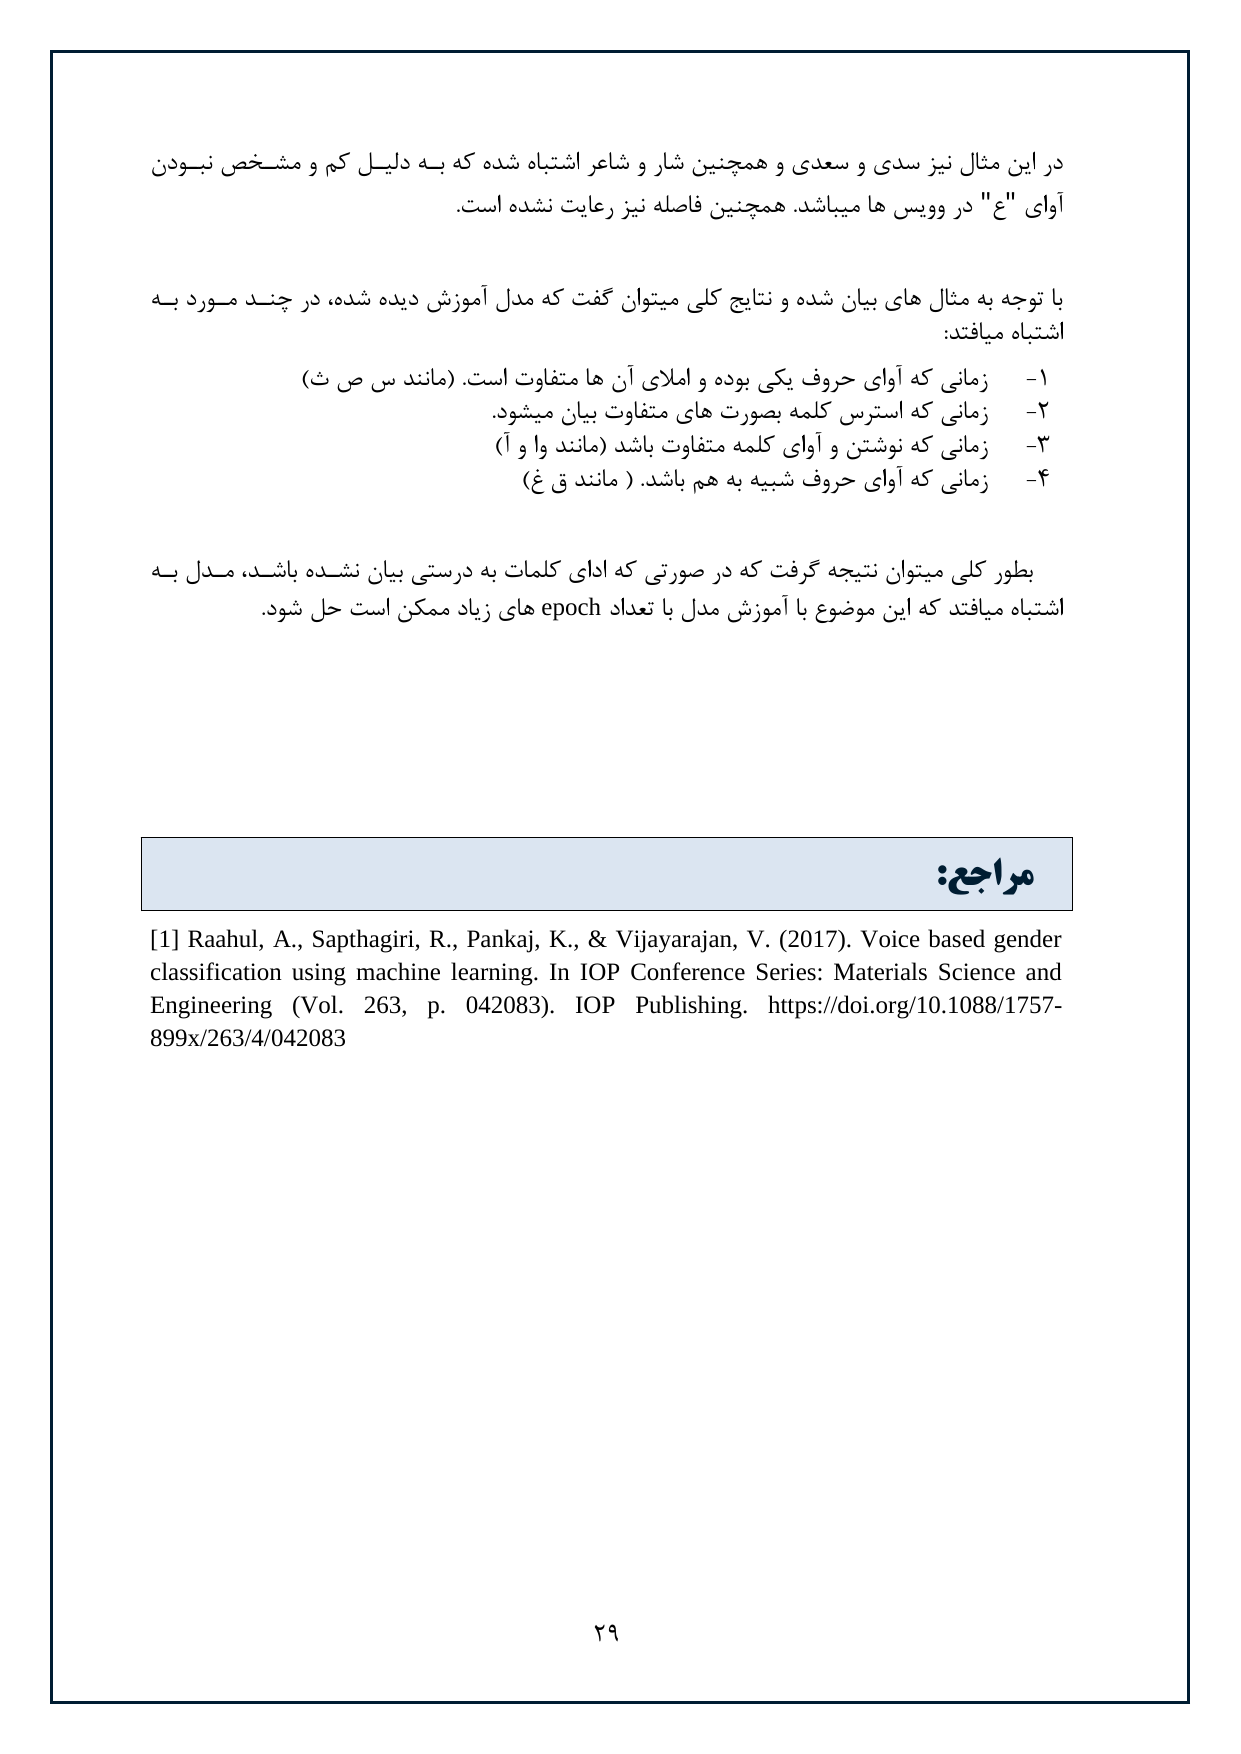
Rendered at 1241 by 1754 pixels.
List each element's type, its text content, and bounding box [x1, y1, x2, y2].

subtitle مراجع: [142, 838, 1072, 910]
text در این مثال نیز سدی و سعدی و همچنین شار و شاعر اشتباه شده که به دلیل کم و مشخص نبودن آوای "ع" در وویس ها میباشد. همچنین فاصله نیز رعایت نشده است. [150, 150, 1063, 223]
list زمانی که آوای حروف یکی بوده و املای آن ها متفاوت است. (مانند س ص ث) [150, 366, 1026, 395]
list زمانی که آوای حروف شبیه به هم باشد. ( مانند ق غ) [150, 467, 1026, 496]
text با توجه به مثال های بیان شده و نتایج کلی میتوان گفت که مدل آموزش دیده شده، در چند مورد به اشتباه میافتد: [150, 287, 1063, 349]
text بطور کلی میتوان نتیجه گرفت که در صورتی که ادای کلمات به درستی بیان نشده باشد، مدل به اشتباه میافتد که این موضوع با آموزش مدل با تعداد epoch های زیاد ممکن است حل شود. [150, 558, 1063, 625]
list زمانی که استرس کلمه بصورت های متفاوت بیان میشود. [150, 400, 1026, 429]
text [1] Raahul, A., Sapthagiri, R., Pankaj, K., & Vijayarajan, V. (2017). Voice based gender classification using machine learning. In IOP Conference Series: Materials Science and Engineering (Vol. 263, p. 042083). IOP Publishing. https://doi.org/10.1088/1757-899x/263/4/042083 [150, 924, 1063, 1052]
list زمانی که نوشتن و آوای کلمه متفاوت باشد (مانند وا و آ) [150, 433, 1026, 462]
